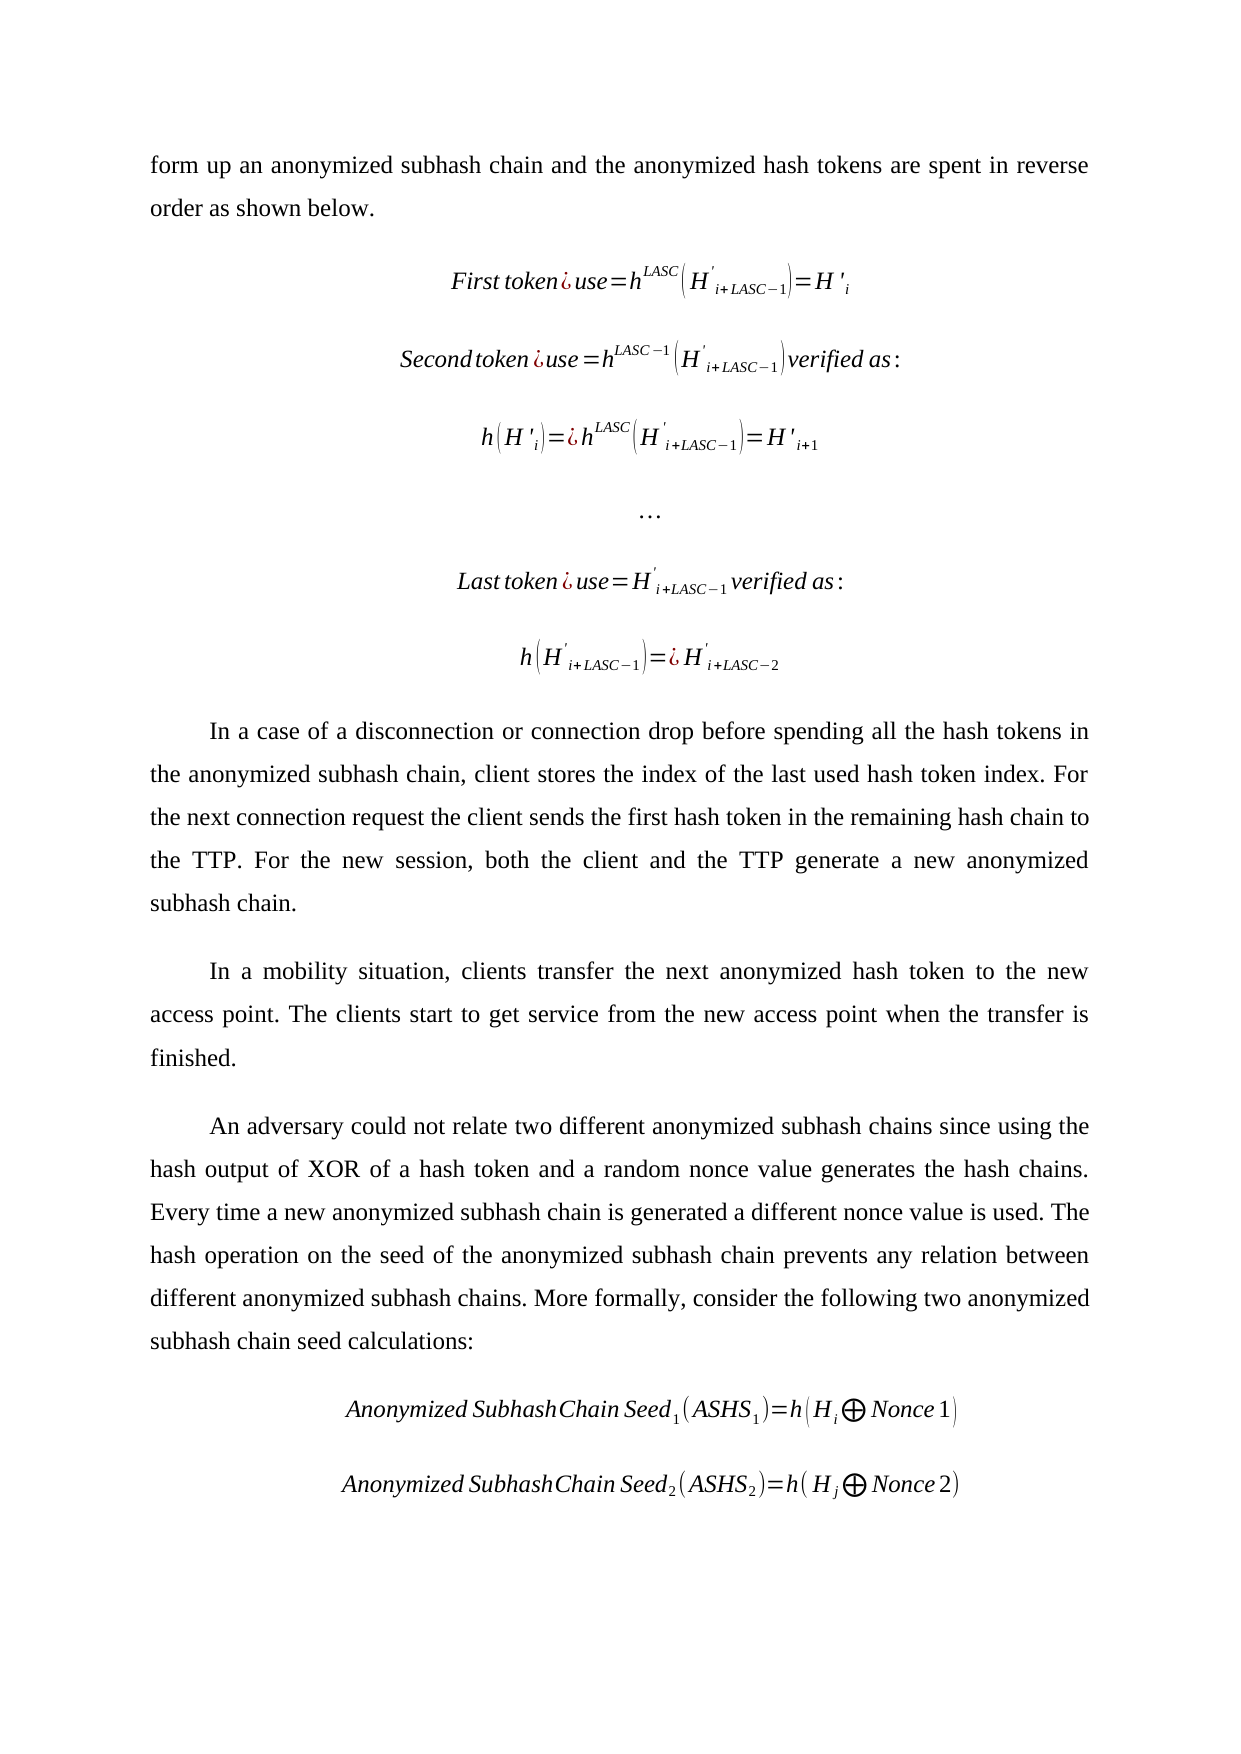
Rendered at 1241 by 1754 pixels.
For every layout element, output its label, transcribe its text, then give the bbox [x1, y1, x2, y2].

text In a mobility situation, clients transfer the next anonymized hash token to the new access point. The clients start to get service from the new access point when the transfer is finished. [150, 956, 1090, 1071]
text In a case of a disconnection or connection drop before spending all the hash tokens in the anonymized subhash chain, client stores the index of the last used hash token index. For the next connection request the client sends the first hash token in the remaining hash chain to the TTP. For the new session, both the client and the TTP generate a new anonymized subhash chain. [150, 716, 1090, 917]
text An adversary could not relate two different anonymized subhash chains since using the hash output of XOR of a hash token and a random nonce value generates the hash chains. Every time a new anonymized subhash chain is generated a different nonce value is used. The hash operation on the seed of the anonymized subhash chain prevents any relation between different anonymized subhash chains. More formally, consider the following two anonymized subhash chain seed calculations: [150, 1111, 1090, 1355]
text … [150, 495, 1090, 524]
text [150, 150, 1090, 222]
